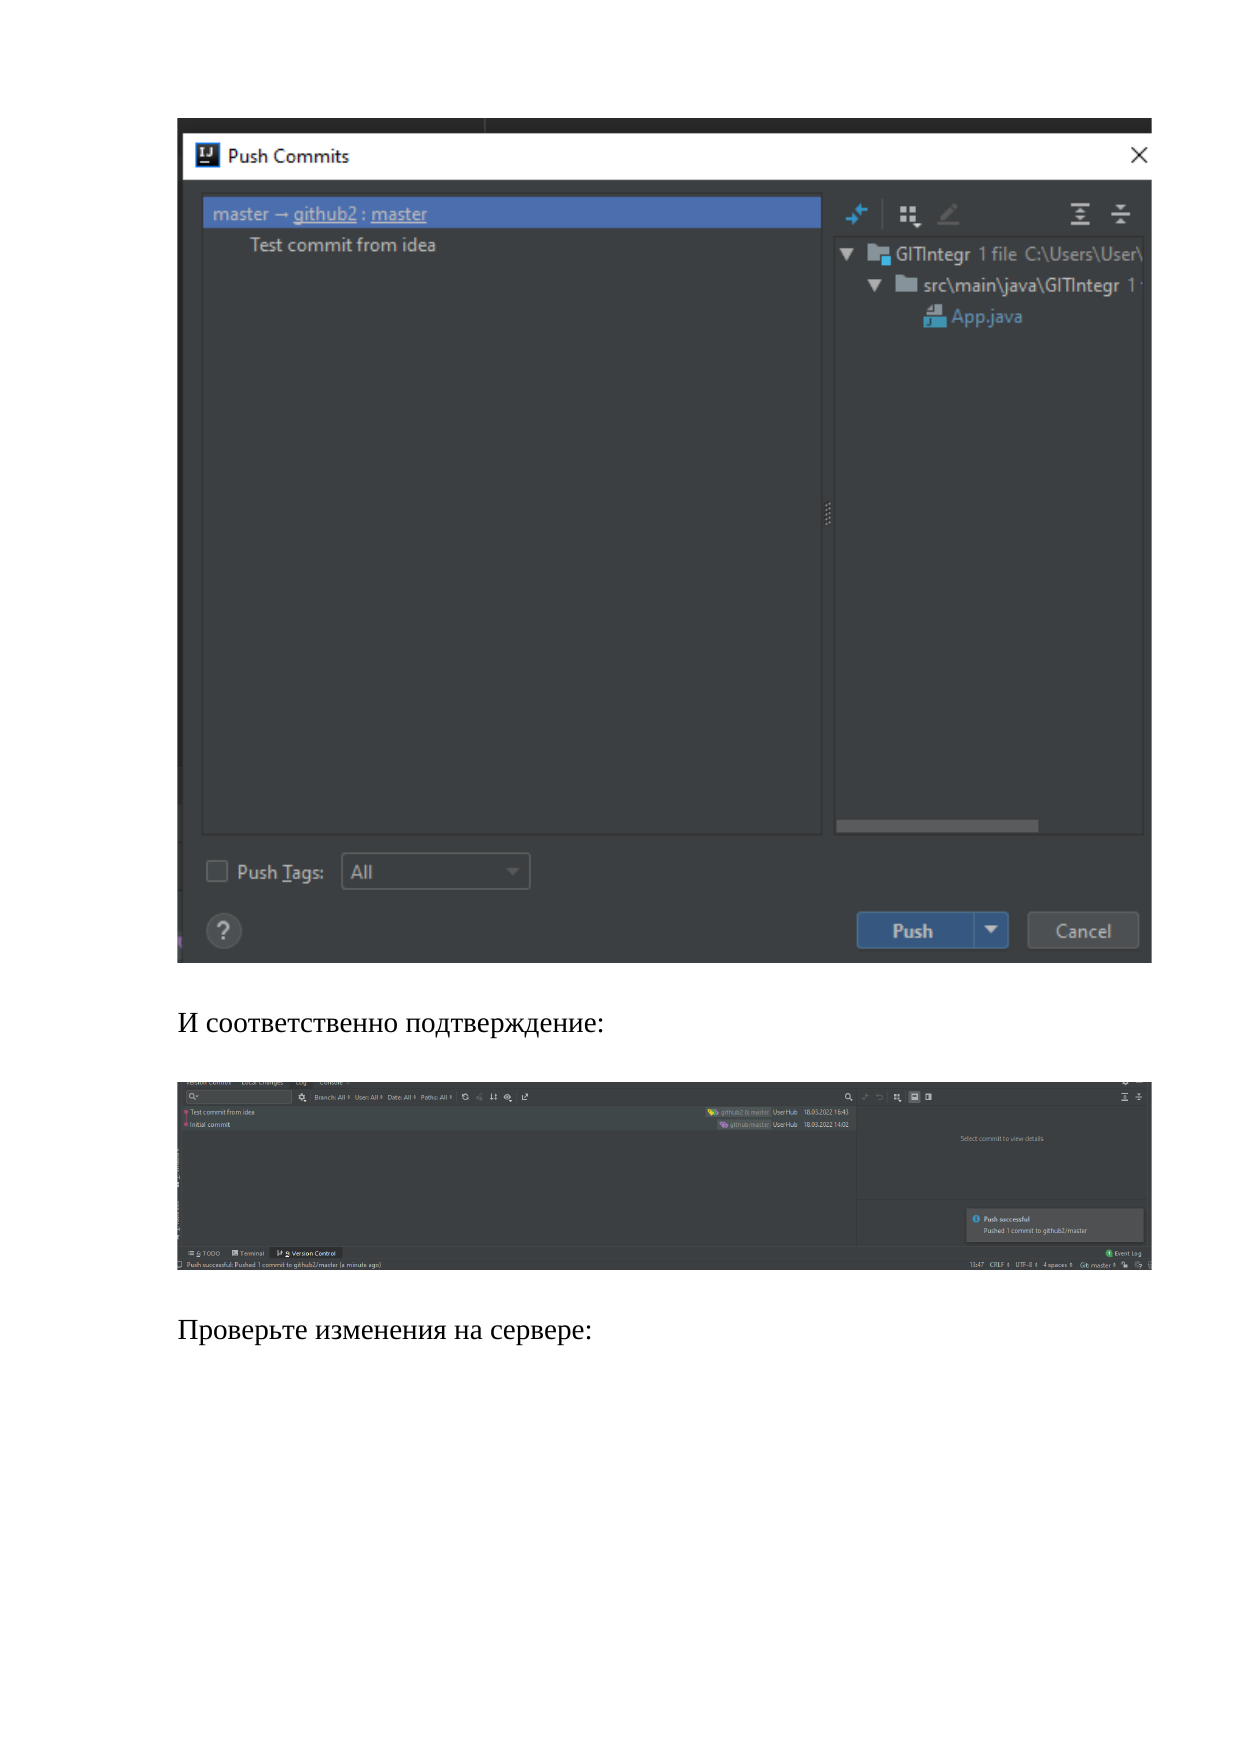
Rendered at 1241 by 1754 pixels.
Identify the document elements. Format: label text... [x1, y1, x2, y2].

text Проверьте изменения на сервере: [177, 1312, 1152, 1346]
picture [177, 118, 1152, 963]
picture [177, 1082, 1152, 1270]
text И соответственно подтверждение: [177, 1005, 1152, 1038]
